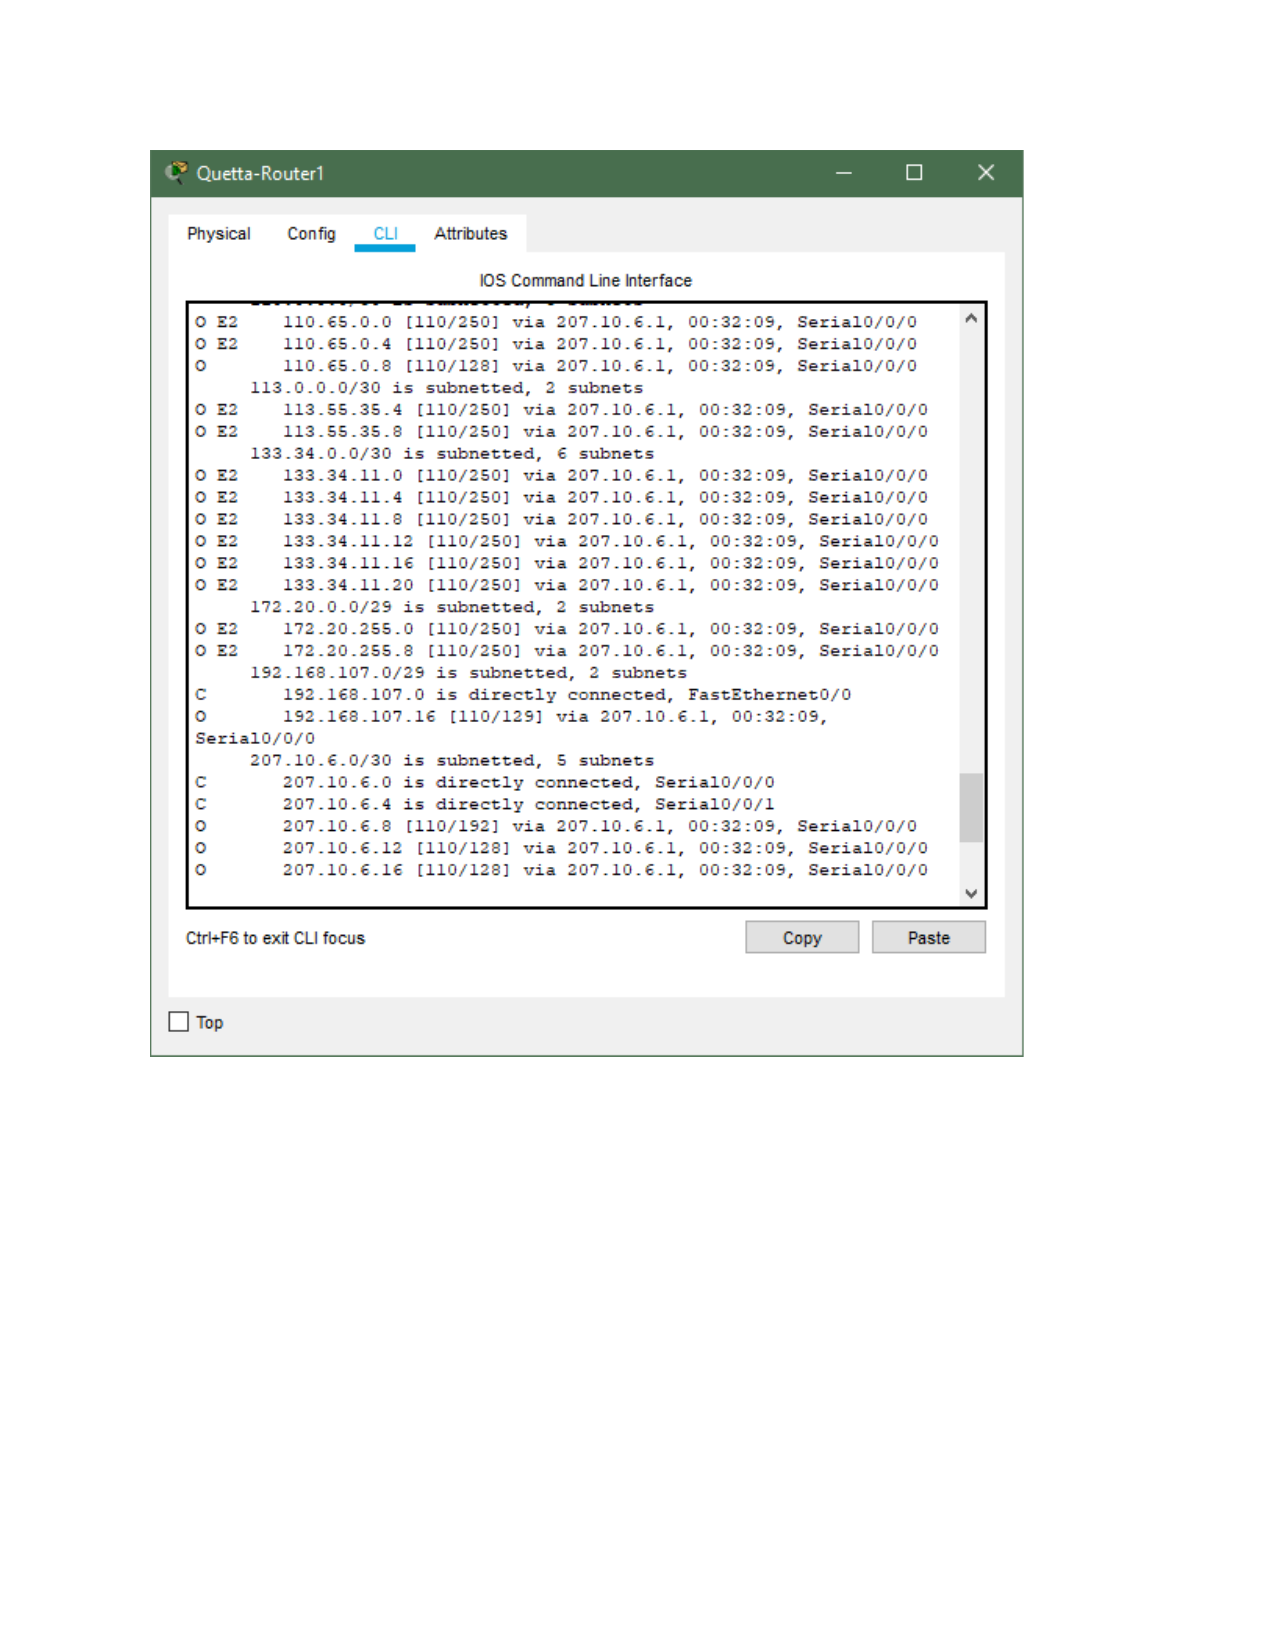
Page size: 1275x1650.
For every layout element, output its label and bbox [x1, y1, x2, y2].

picture [150, 150, 1024, 1057]
